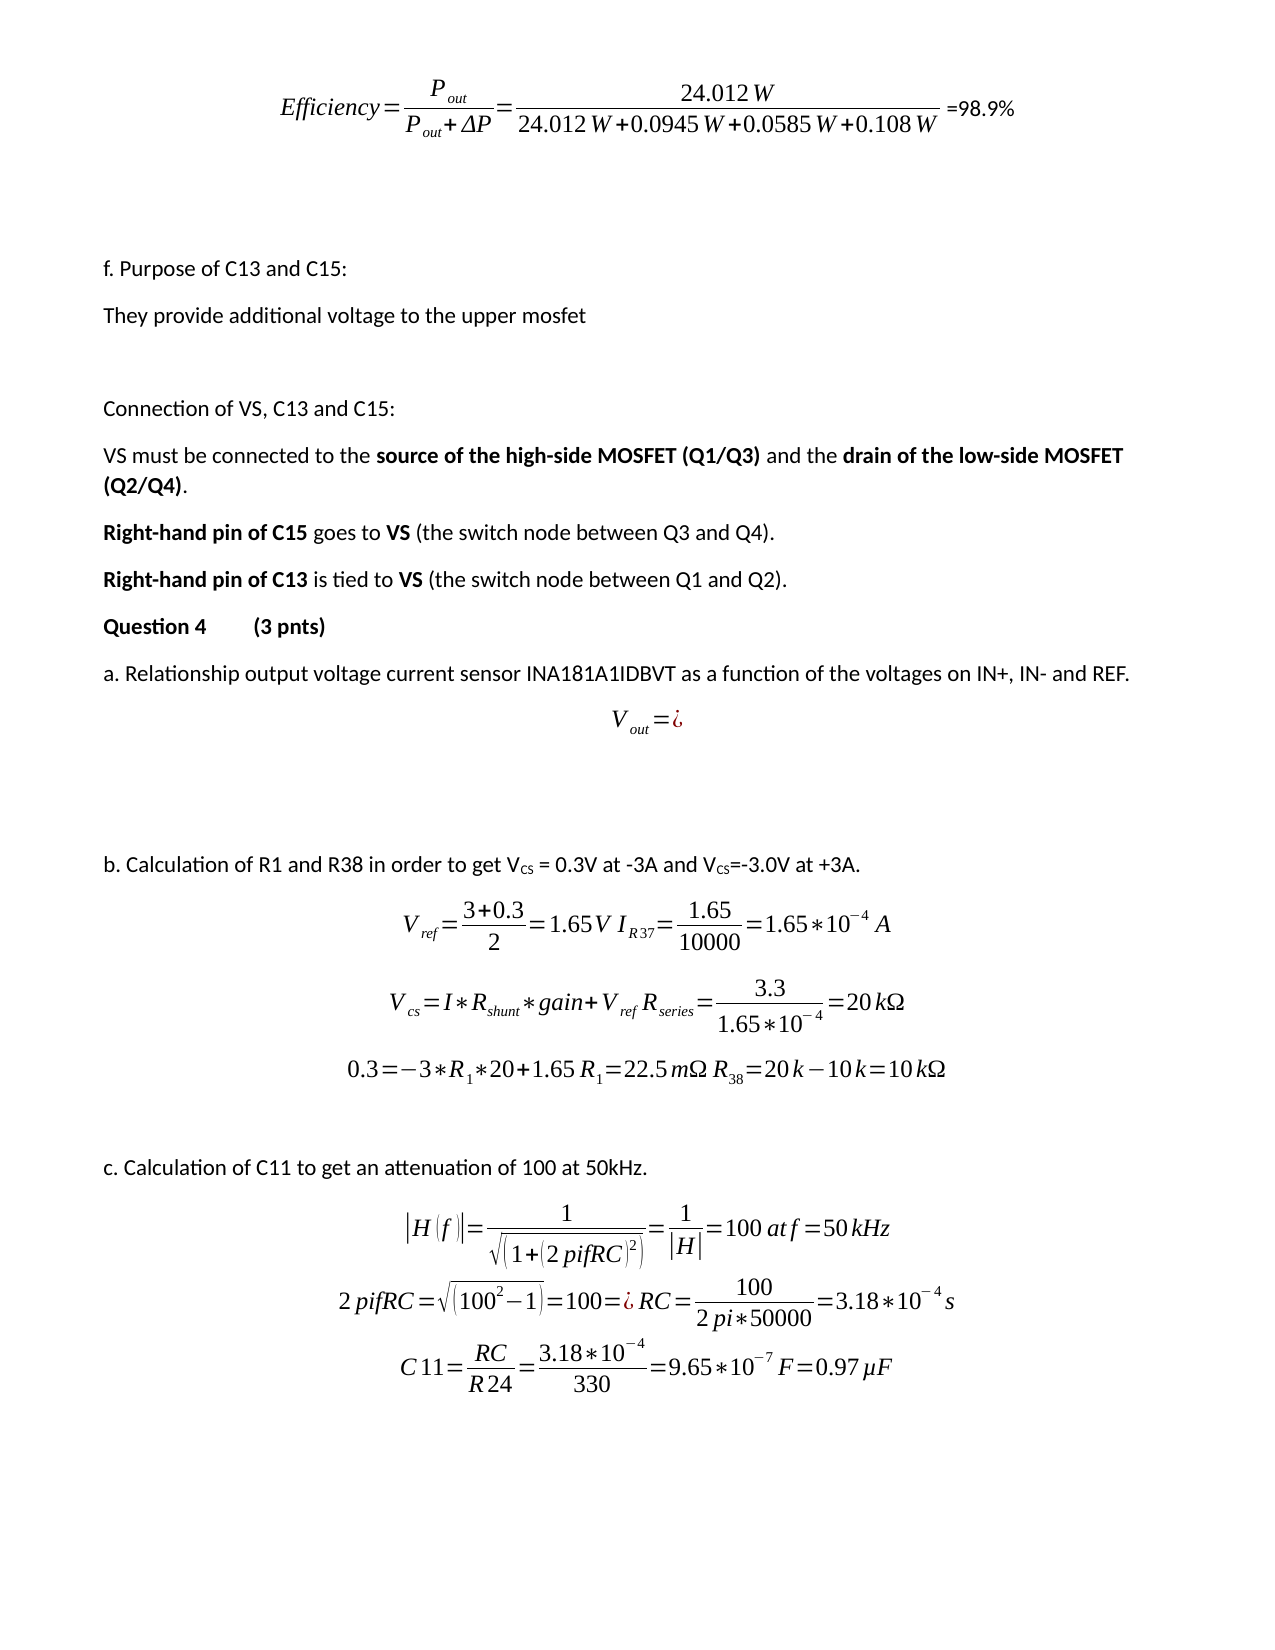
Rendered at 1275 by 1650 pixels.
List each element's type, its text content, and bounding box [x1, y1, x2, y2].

text Right-hand pin of C13 is tied to VS (the switch node between Q1 and Q2). [103, 565, 1191, 593]
text =98.9% [103, 75, 1191, 141]
text c. Calculation of C11 to get an attenuation of 100 at 50kHz. [103, 1153, 1191, 1181]
text VS must be connected to the source of the high-side MOSFET (Q1/Q3) and the drain of the low-side MOSFET (Q2/Q4). [103, 441, 1191, 500]
text a. Relationship output voltage current sensor INA181A1IDBVT as a function of the voltages on IN+, IN- and REF. [103, 659, 1191, 687]
text Right-hand pin of C15 goes to VS (the switch node between Q3 and Q4). [103, 518, 1191, 547]
text Connection of VS, C13 and C15: [103, 394, 1191, 423]
text b. Calculation of R1 and R38 in order to get VCS = 0.3V at -3A and VCS=-3.0V at +3A. [103, 850, 1191, 878]
text They provide additional voltage to the upper mosfet [103, 301, 1191, 329]
text Question 4 (3 pnts) [103, 612, 1191, 640]
text f. Purpose of C13 and C15: [103, 254, 1191, 282]
